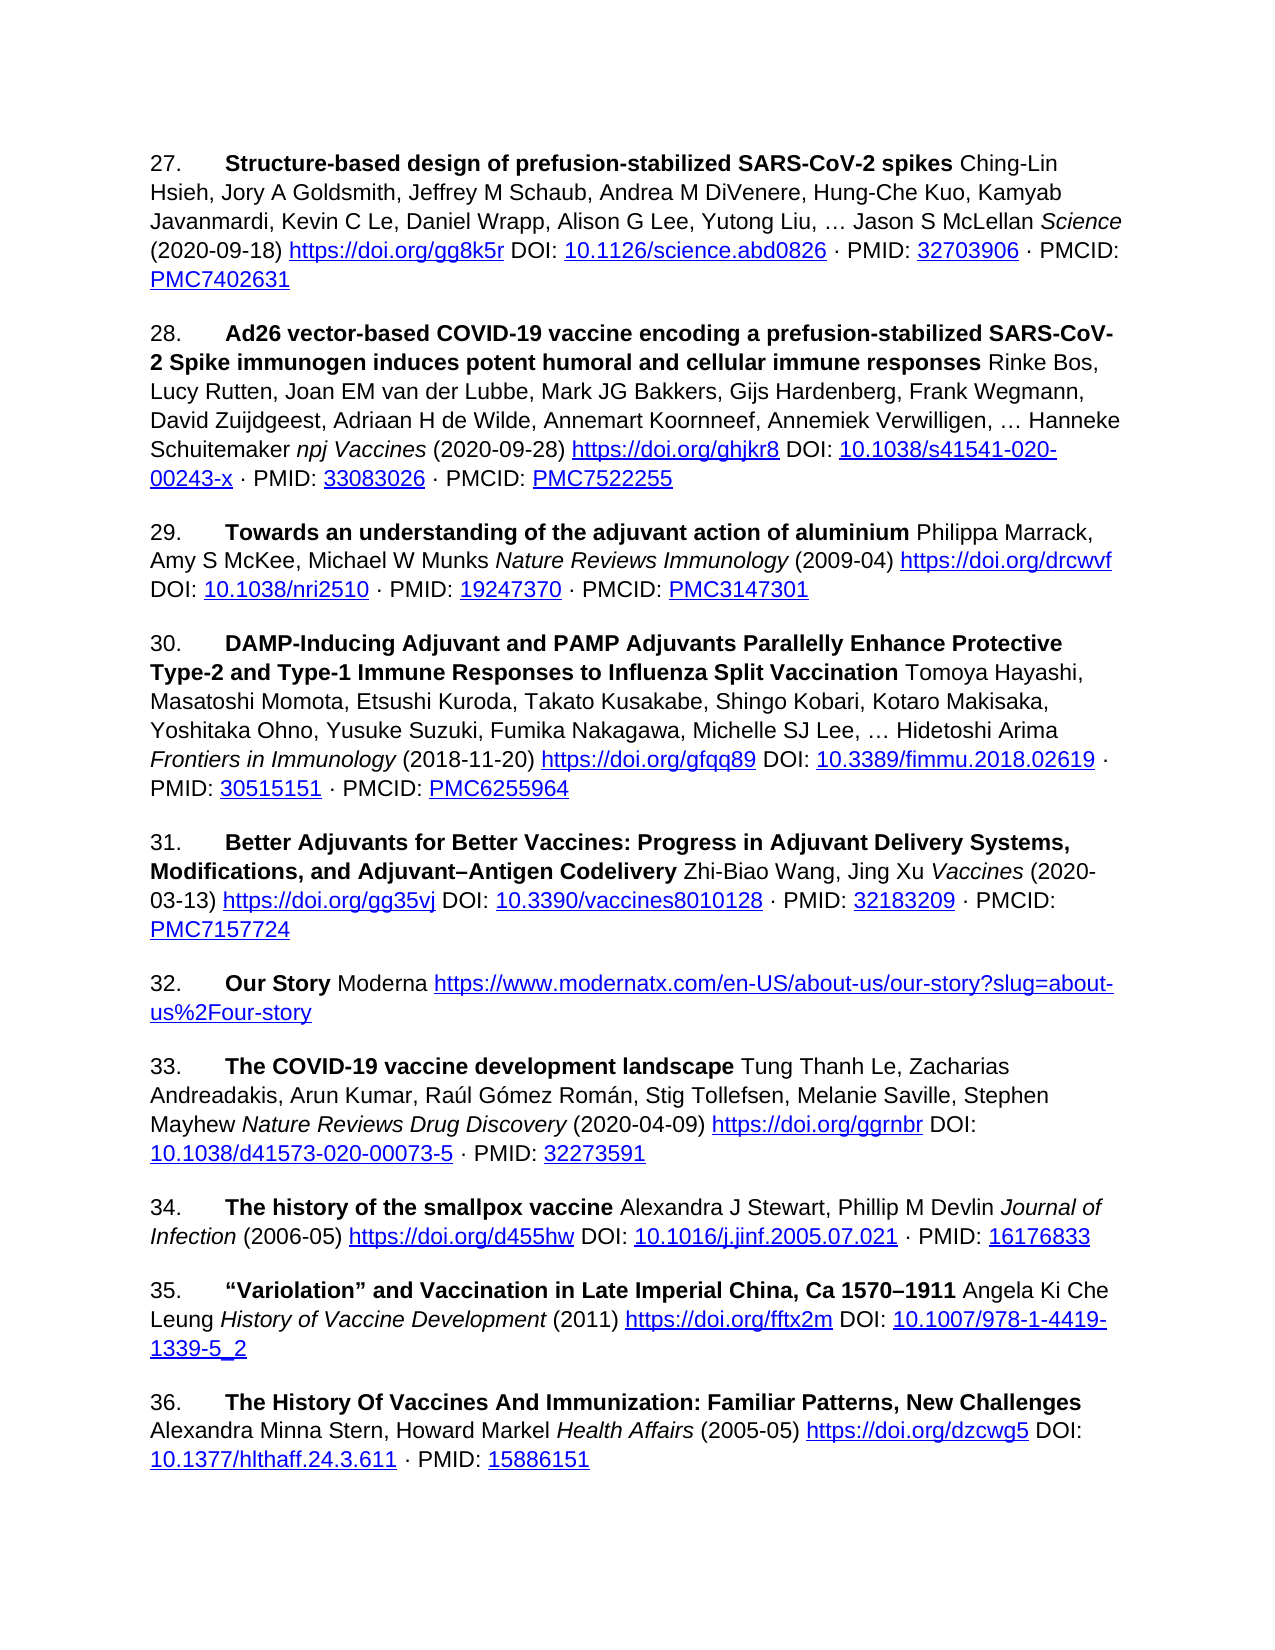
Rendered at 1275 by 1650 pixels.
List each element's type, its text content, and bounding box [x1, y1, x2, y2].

text 35. “Variolation” and Vaccination in Late Imperial China, Ca 1570–1911 Angela Ki Che Leung History of Vaccine Development (2011) https://doi.org/fftx2m DOI: 10.1007/978-1-4419-1339-5_2 [150, 1277, 1125, 1361]
text 33. The COVID-19 vaccine development landscape Tung Thanh Le, Zacharias Andreadakis, Arun Kumar, Raúl Gómez Román, Stig Tollefsen, Melanie Saville, Stephen Mayhew Nature Reviews Drug Discovery (2020-04-09) https://doi.org/ggrnbr DOI: 10.1038/d41573-020-00073-5 · PMID: 32273591 [150, 1053, 1125, 1166]
text 32. Our Story Moderna https://www.modernatx.com/en-US/about-us/our-story?slug=about-us%2Four-story [150, 970, 1125, 1025]
text 31. Better Adjuvants for Better Vaccines: Progress in Adjuvant Delivery Systems, Modifications, and Adjuvant–Antigen Codelivery Zhi-Biao Wang, Jing Xu Vaccines (2020-03-13) https://doi.org/gg35vj DOI: 10.3390/vaccines8010128 · PMID: 32183209 · PMCID: PMC7157724 [150, 829, 1125, 942]
text 29. Towards an understanding of the adjuvant action of aluminium Philippa Marrack, Amy S McKee, Michael W Munks Nature Reviews Immunology (2009-04) https://doi.org/drcwvf DOI: 10.1038/nri2510 · PMID: 19247370 · PMCID: PMC3147301 [150, 518, 1125, 603]
text 34. The history of the smallpox vaccine Alexandra J Stewart, Phillip M Devlin Journal of Infection (2006-05) https://doi.org/d455hw DOI: 10.1016/j.jinf.2005.07.021 · PMID: 16176833 [150, 1194, 1125, 1249]
text 27. Structure-based design of prefusion-stabilized SARS-CoV-2 spikes Ching-Lin Hsieh, Jory A Goldsmith, Jeffrey M Schaub, Andrea M DiVenere, Hung-Che Kuo, Kamyab Javanmardi, Kevin C Le, Daniel Wrapp, Alison G Lee, Yutong Liu, … Jason S McLellan Science (2020-09-18) https://doi.org/gg8k5r DOI: 10.1126/science.abd0826 · PMID: 32703906 · PMCID: PMC7402631 [150, 150, 1125, 292]
text 30. DAMP-Inducing Adjuvant and PAMP Adjuvants Parallelly Enhance Protective Type-2 and Type-1 Immune Responses to Influenza Split Vaccination Tomoya Hayashi, Masatoshi Momota, Etsushi Kuroda, Takato Kusakabe, Shingo Kobari, Kotaro Makisaka, Yoshitaka Ohno, Yusuke Suzuki, Fumika Nakagawa, Michelle SJ Lee, … Hidetoshi Arima Frontiers in Immunology (2018-11-20) https://doi.org/gfqq89 DOI: 10.3389/fimmu.2018.02619 · PMID: 30515151 · PMCID: PMC6255964 [150, 630, 1125, 802]
text 36. The History Of Vaccines And Immunization: Familiar Patterns, New Challenges Alexandra Minna Stern, Howard Markel Health Affairs (2005-05) https://doi.org/dzcwg5 DOI: 10.1377/hlthaff.24.3.611 · PMID: 15886151 [150, 1388, 1125, 1473]
text 28. Ad26 vector-based COVID-19 vaccine encoding a prefusion-stabilized SARS-CoV-2 Spike immunogen induces potent humoral and cellular immune responses Rinke Bos, Lucy Rutten, Joan EM van der Lubbe, Mark JG Bakkers, Gijs Hardenberg, Frank Wegmann, David Zuijdgeest, Adriaan H de Wilde, Annemart Koornneef, Annemiek Verwilligen, … Hanneke Schuitemaker npj Vaccines (2020-09-28) https://doi.org/ghjkr8 DOI: 10.1038/s41541-020-00243-x · PMID: 33083026 · PMCID: PMC7522255 [150, 320, 1125, 491]
